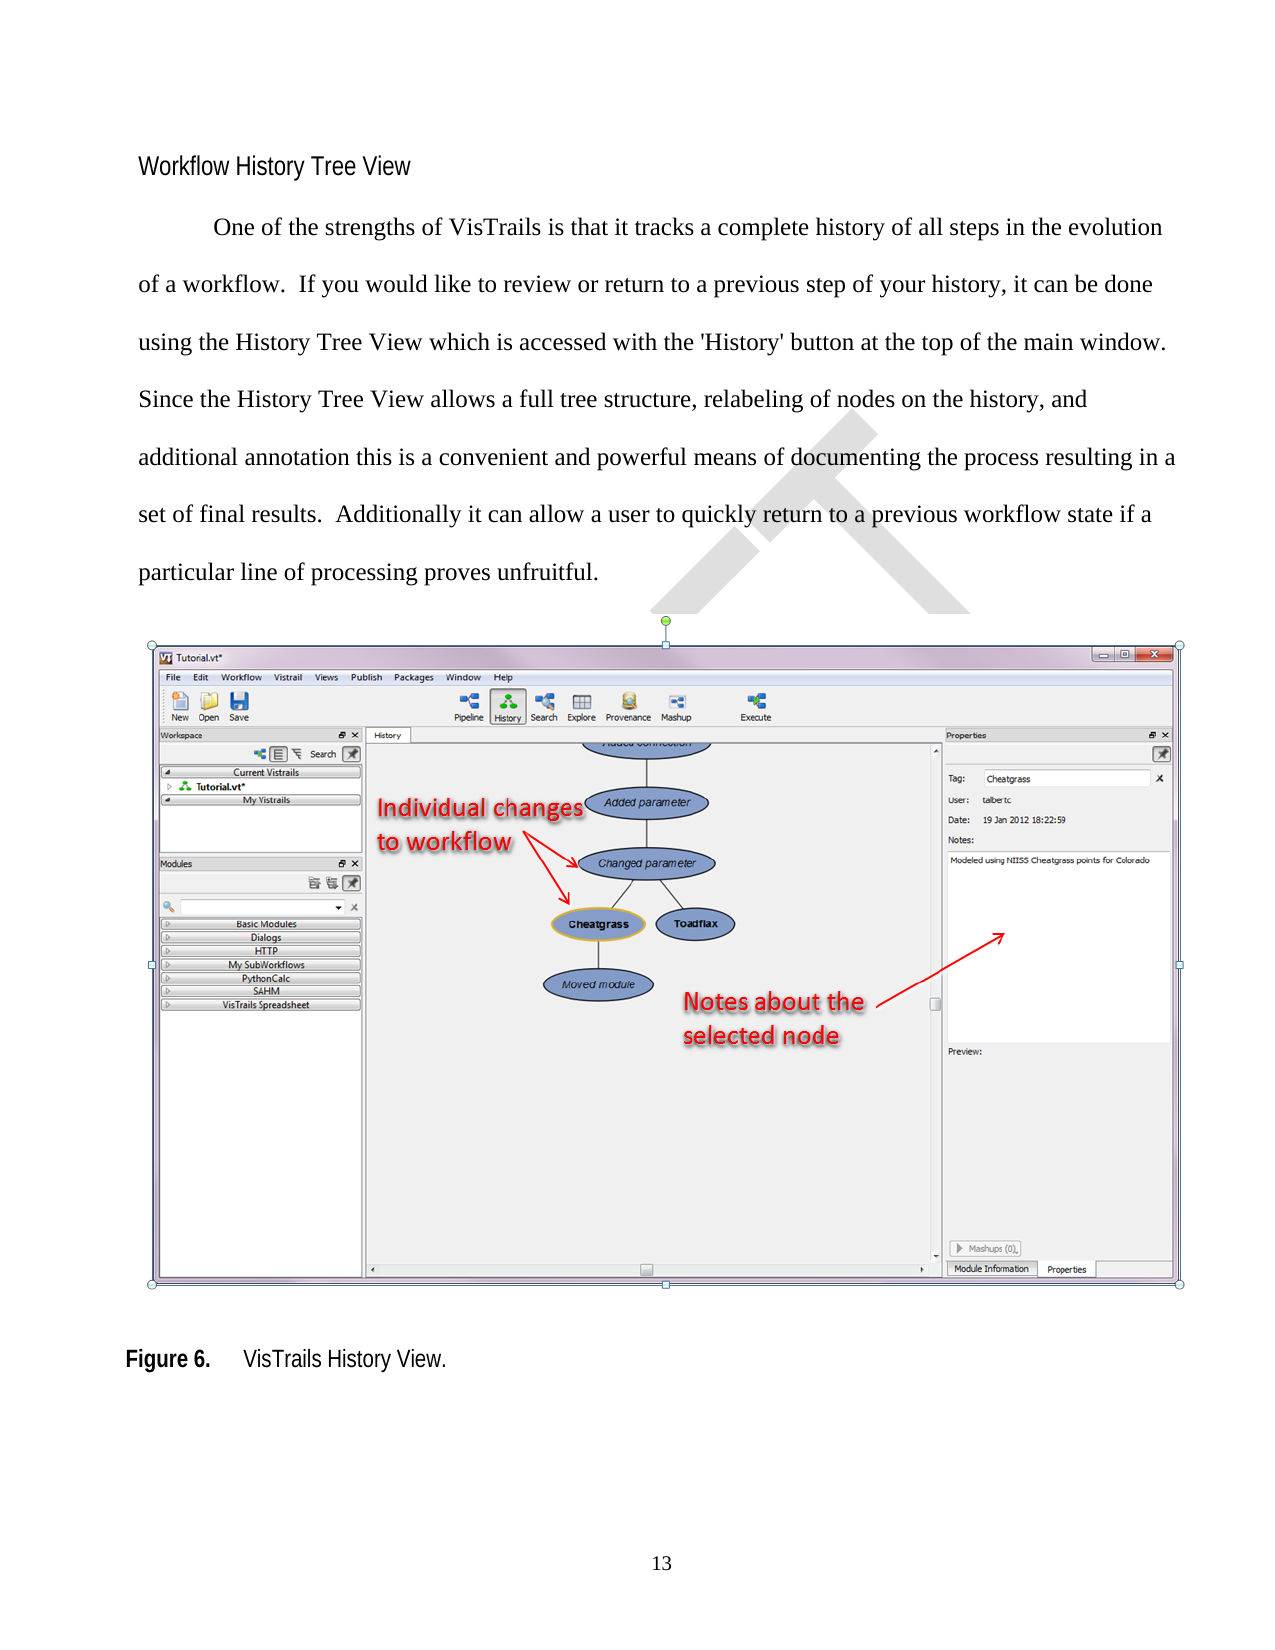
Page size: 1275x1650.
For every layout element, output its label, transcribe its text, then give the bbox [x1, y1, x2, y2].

subtitle Workflow History Tree View [138, 150, 1185, 181]
text One of the strengths of VisTrails is that it tracks a complete history of all steps in the evolution of a workflow. If you would like to review or return to a previous step of your history, it can be done using the History Tree View which is accessed with the 'History' button at the top of the main window. Since the History Tree View allows a full tree structure, relabeling of nodes on the history, and additional annotation this is a convenient and powerful means of documenting the process resulting in a set of final results. Additionally it can allow a user to quickly return to a previous workflow state if a particular line of processing proves unfruitful. [138, 212, 1185, 586]
picture [138, 614, 1185, 1290]
text VisTrails History View. [168, 1344, 1185, 1372]
